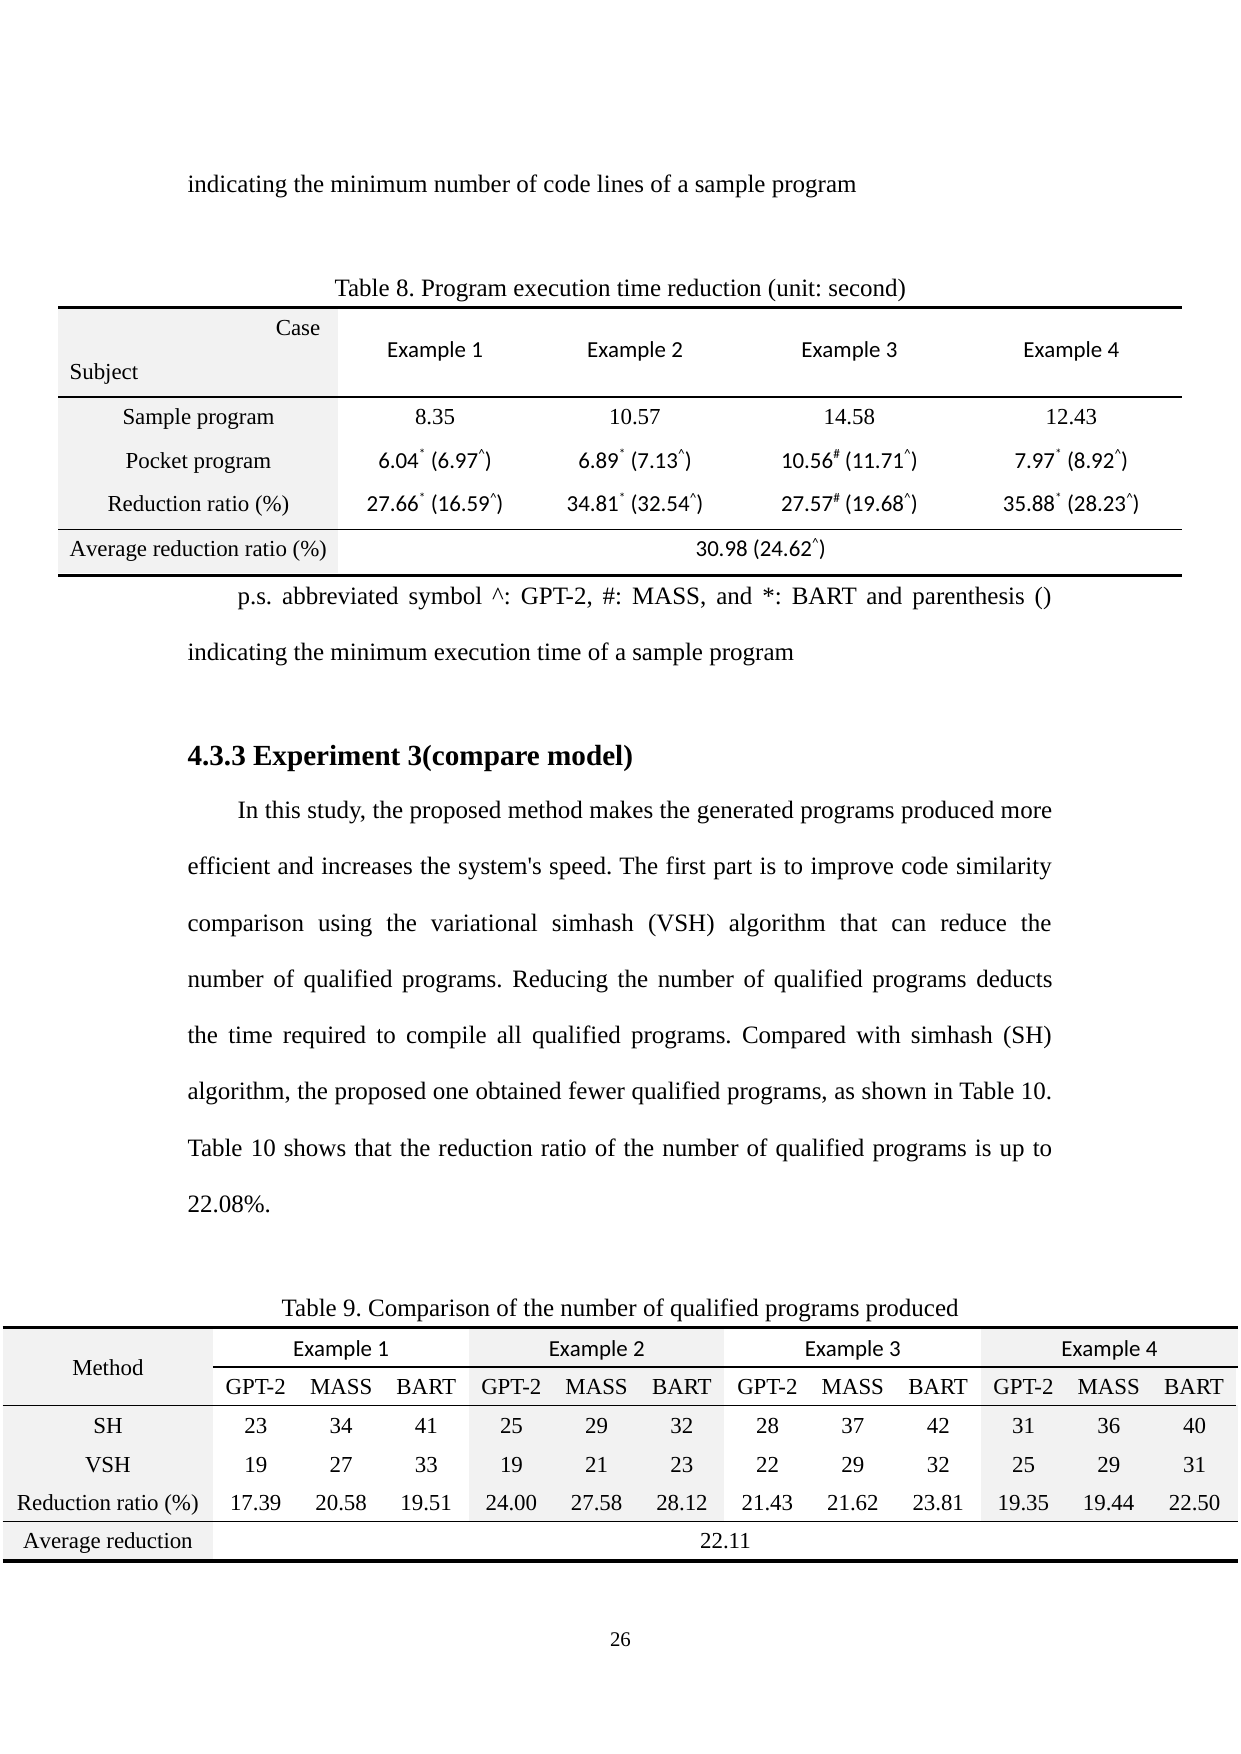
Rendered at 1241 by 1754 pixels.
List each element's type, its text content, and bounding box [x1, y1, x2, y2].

table_cell 25 [981, 1446, 1066, 1483]
table_cell 29 [554, 1406, 639, 1446]
table_cell 41 [384, 1406, 468, 1446]
table_cell 19.35 [981, 1483, 1066, 1521]
table_cell 23 [213, 1406, 298, 1446]
table_cell 6.89* (7.13^) [531, 441, 738, 485]
table_header Example 2 [531, 309, 738, 396]
table_cell 28 [725, 1406, 810, 1446]
table_cell 23.81 [895, 1483, 981, 1521]
table_cell GPT-2 [981, 1368, 1066, 1405]
table_cell 32 [639, 1406, 724, 1446]
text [187, 164, 1053, 202]
table_cell 23 [639, 1446, 724, 1483]
table_cell 31 [1151, 1446, 1238, 1483]
table_header Example 3 [725, 1329, 981, 1366]
table_cell 34.81* (32.54^) [531, 485, 738, 529]
table_header Example 2 [469, 1329, 724, 1366]
table_cell 42 [895, 1406, 981, 1446]
table_cell 12.43 [960, 398, 1182, 441]
table_cell 28.12 [639, 1483, 724, 1521]
table_cell 10.57 [531, 398, 738, 441]
table_cell Pocket program [58, 441, 338, 485]
table_cell Reduction ratio (%) [3, 1483, 213, 1521]
table_cell BART [639, 1368, 724, 1405]
table_header Example 3 [738, 309, 960, 396]
table_cell 27.58 [554, 1483, 639, 1521]
table_header Case Subject [58, 309, 338, 396]
table_cell Reduction ratio (%) [58, 485, 338, 529]
table_cell GPT-2 [725, 1368, 810, 1405]
text p.s. abbreviated symbol ^: GPT-2, #: MASS, and *: BART and parenthesis () indicating the minimum execution time of a sample program [187, 577, 1053, 670]
table_cell 31 [981, 1406, 1066, 1446]
table_cell SH [3, 1406, 213, 1446]
table_cell 27.66* (16.59^) [339, 485, 531, 529]
table_cell 19 [213, 1446, 298, 1483]
table_cell 34 [298, 1406, 383, 1446]
table_cell 35.88* (28.23^) [960, 485, 1182, 529]
table_cell Sample program [58, 398, 338, 441]
table_header Method [3, 1329, 213, 1405]
table_cell 22.50 [1151, 1483, 1238, 1521]
table_cell MASS [554, 1368, 639, 1405]
table_cell 40 [1151, 1405, 1238, 1446]
table_cell 27 [298, 1446, 383, 1483]
table_cell GPT-2 [469, 1368, 554, 1405]
table_cell 20.58 [298, 1483, 383, 1521]
table_cell GPT-2 [213, 1368, 298, 1405]
table_cell 25 [469, 1406, 554, 1446]
table_header Example 1 [213, 1329, 468, 1366]
text 4.3.3 Experiment 3(compare model) [187, 737, 1053, 774]
table_cell 21.62 [810, 1483, 895, 1521]
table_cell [3, 1522, 213, 1559]
table_cell 32 [895, 1446, 981, 1483]
table_cell 21.43 [725, 1483, 810, 1521]
table_cell 19.44 [1066, 1483, 1151, 1521]
table_cell 37 [810, 1406, 895, 1446]
table_cell 29 [1066, 1446, 1151, 1483]
table_header Example 4 [981, 1329, 1238, 1366]
table_cell 33 [384, 1446, 468, 1483]
table_cell 22.11 [213, 1522, 1238, 1559]
table_cell 24.00 [469, 1483, 554, 1521]
table_cell 14.58 [738, 398, 960, 441]
table_cell BART [384, 1368, 468, 1405]
table_cell Average reduction ratio (%) [58, 530, 338, 573]
table_cell 10.56# (11.71^) [738, 441, 960, 485]
text In this study, the proposed method makes the generated programs produced more efficient and increases the system's speed. The first part is to improve code similarity comparison using the variational simhash (VSH) algorithm that can reduce the number of qualified programs. Reducing the number of qualified programs deducts the time required to compile all qualified programs. Compared with simhash (SH) algorithm, the proposed one obtained fewer qualified programs, as shown in Table 10. Table 10 shows that the reduction ratio of the number of qualified programs is up to 22.08%. [187, 791, 1053, 1222]
table_header Example 4 [960, 309, 1182, 396]
table_cell 30.98 (24.62^) [339, 530, 1182, 573]
table_cell 36 [1066, 1406, 1151, 1446]
table_cell 8.35 [339, 398, 531, 441]
table_cell BART [1151, 1368, 1236, 1405]
table_cell 17.39 [213, 1483, 298, 1521]
table_cell BART [895, 1368, 981, 1405]
table_cell 27.57# (19.68^) [738, 485, 960, 529]
table_cell MASS [1066, 1368, 1151, 1405]
table_header Example 1 [339, 309, 531, 396]
table_cell 22 [725, 1446, 810, 1483]
table_cell 19 [469, 1446, 554, 1483]
table_cell VSH [3, 1446, 213, 1483]
table_cell 21 [554, 1446, 639, 1483]
table_cell MASS [298, 1368, 383, 1405]
table_cell 7.97* (8.92^) [960, 441, 1182, 485]
table_cell 6.04* (6.97^) [339, 441, 531, 485]
table_cell MASS [810, 1368, 895, 1405]
table_cell 19.51 [384, 1483, 468, 1521]
table_cell 29 [810, 1446, 895, 1483]
